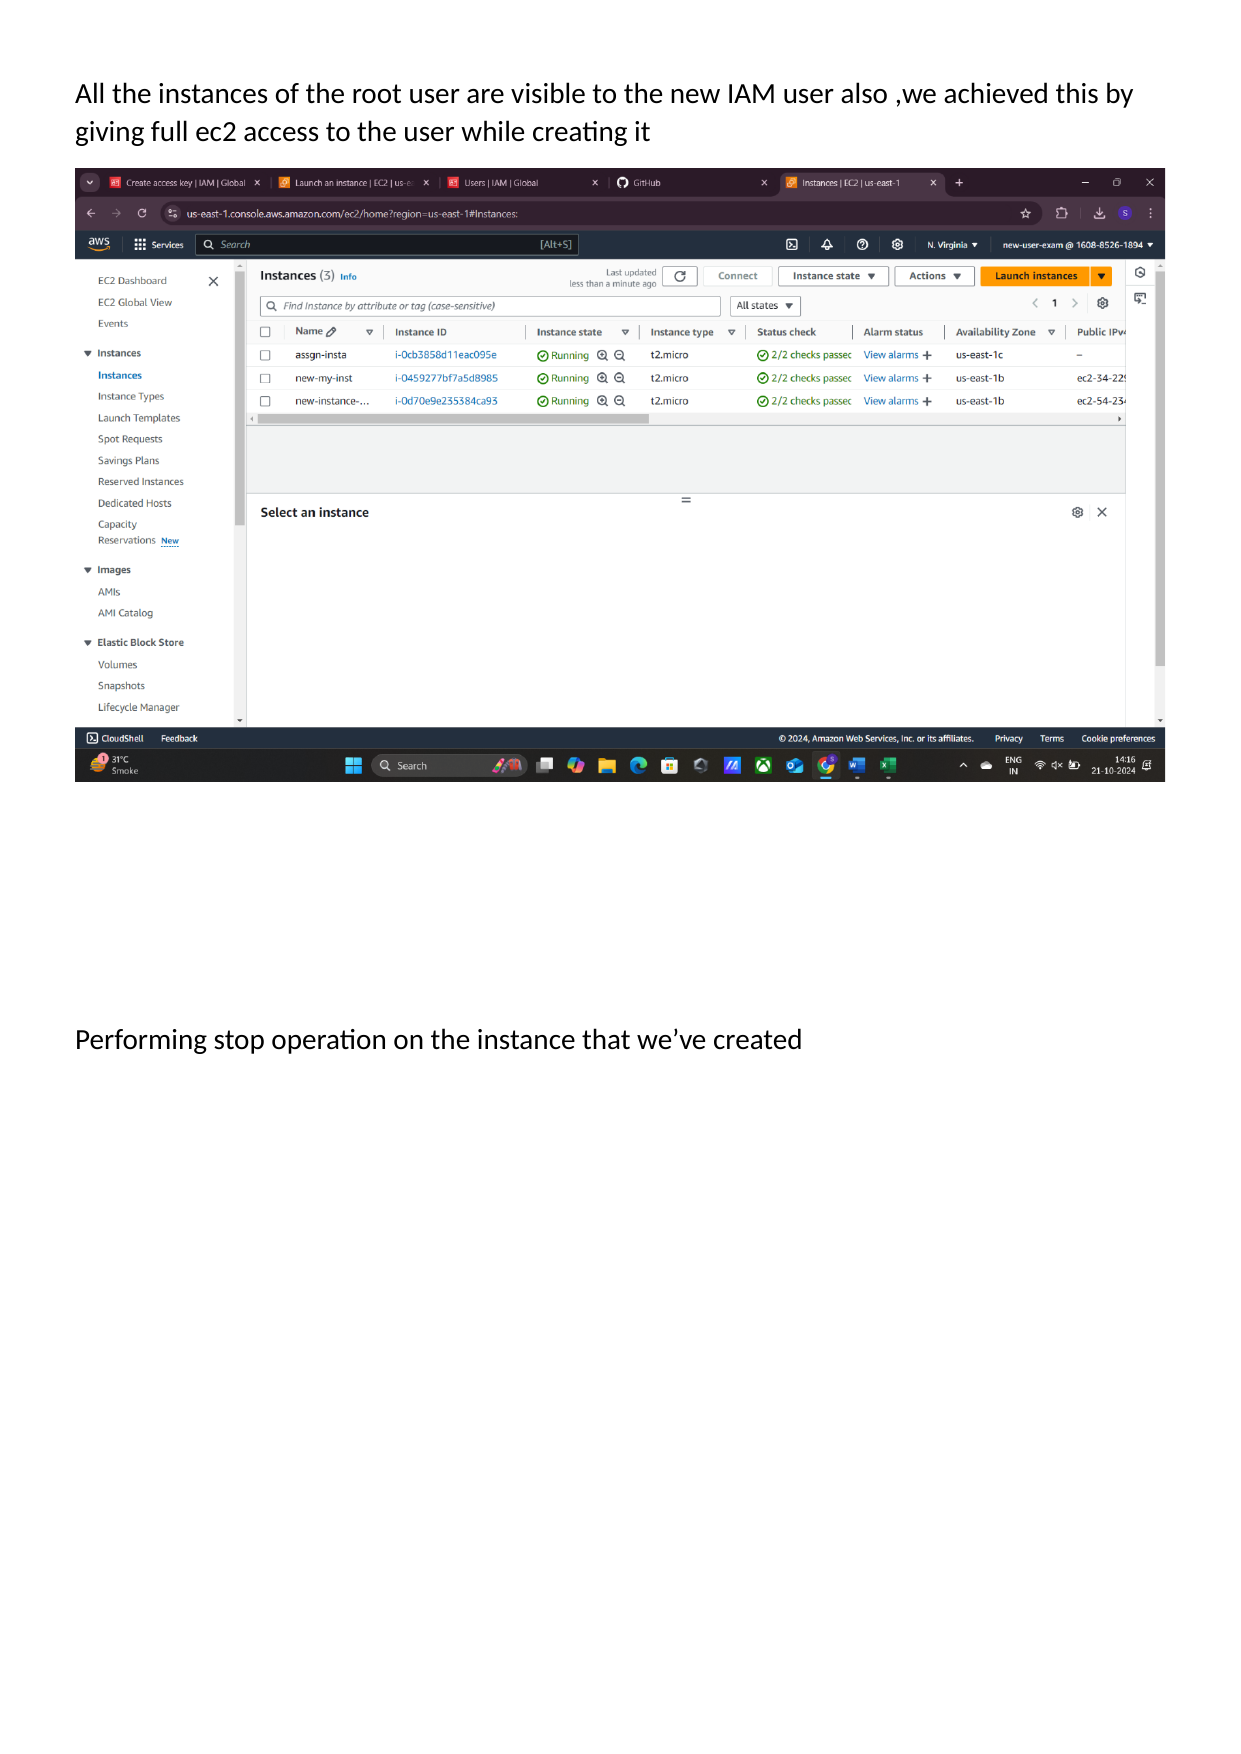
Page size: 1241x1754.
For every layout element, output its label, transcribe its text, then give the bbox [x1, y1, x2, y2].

text All the instances of the root user are visible to the new IAM user also ,we achieved this by giving full ec2 access to the user while creating it [75, 75, 1165, 149]
picture [75, 168, 1166, 782]
text Performing stop operation on the instance that we’ve created [75, 1021, 1165, 1057]
